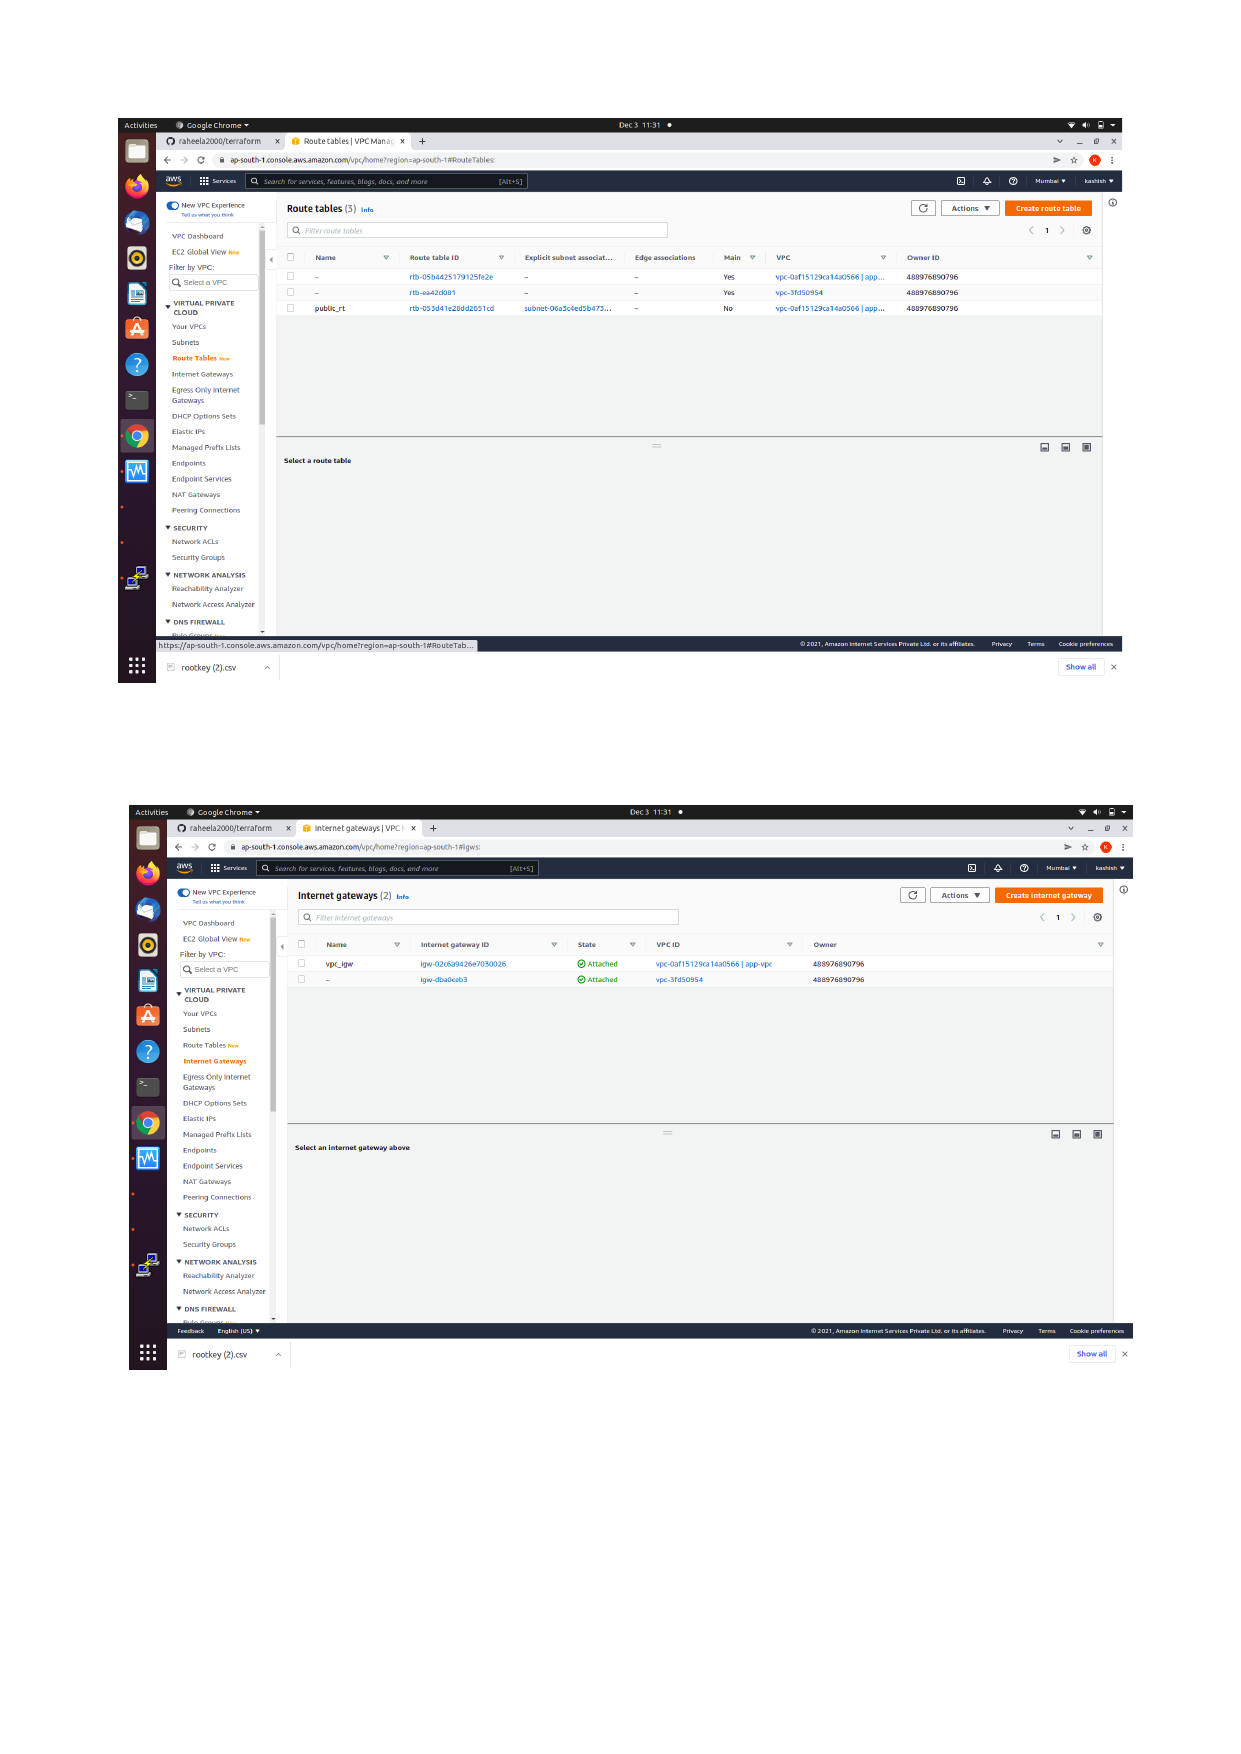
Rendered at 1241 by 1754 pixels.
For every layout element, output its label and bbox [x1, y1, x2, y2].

picture [118, 118, 1123, 683]
picture [129, 805, 1133, 1370]
